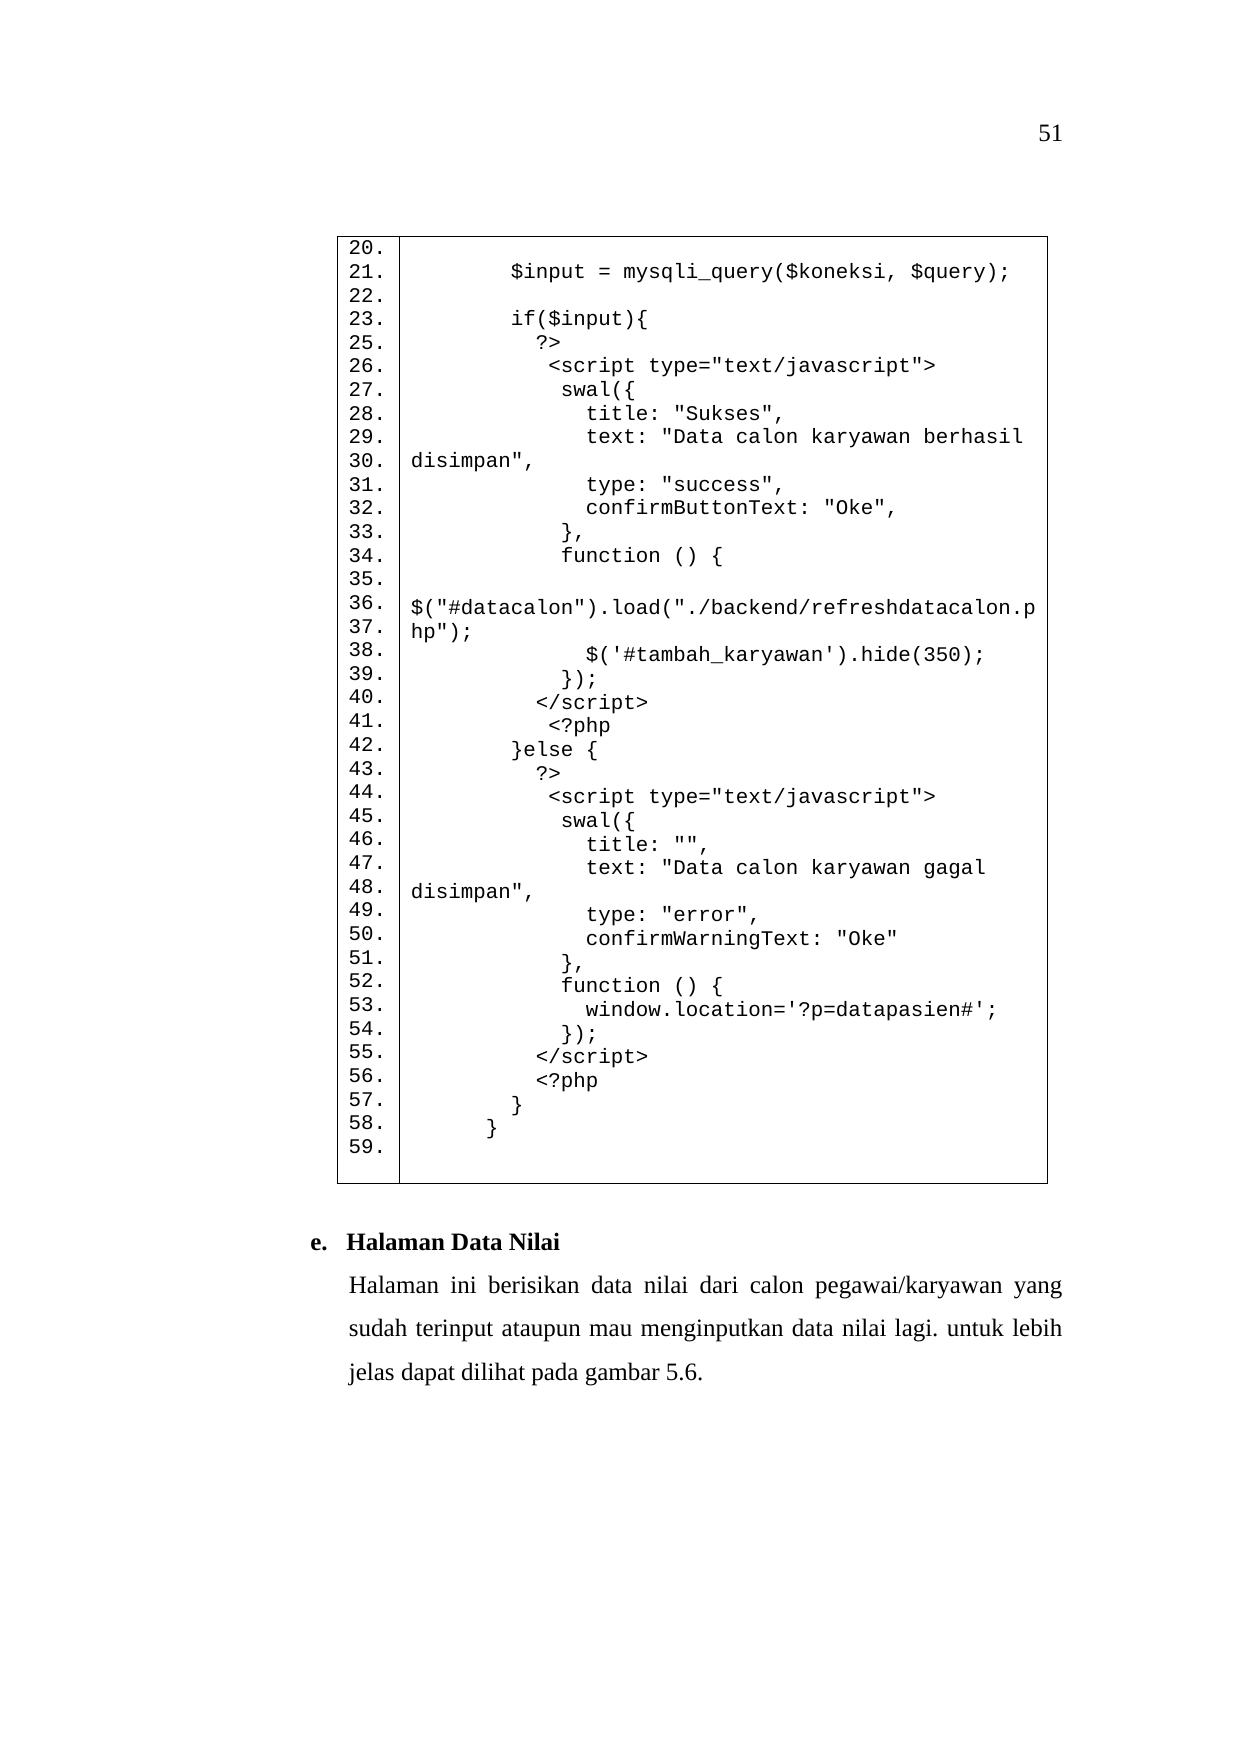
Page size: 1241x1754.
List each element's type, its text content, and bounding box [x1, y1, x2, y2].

text Halaman ini berisikan data nilai dari calon pegawai/karyawan yang sudah terinput ataupun mau menginputkan data nilai lagi. untuk lebih jelas dapat dilihat pada gambar 5.6. [349, 1270, 1063, 1385]
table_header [400, 237, 1047, 1183]
list Halaman Data Nilai [310, 1227, 1063, 1256]
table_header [338, 237, 399, 1183]
